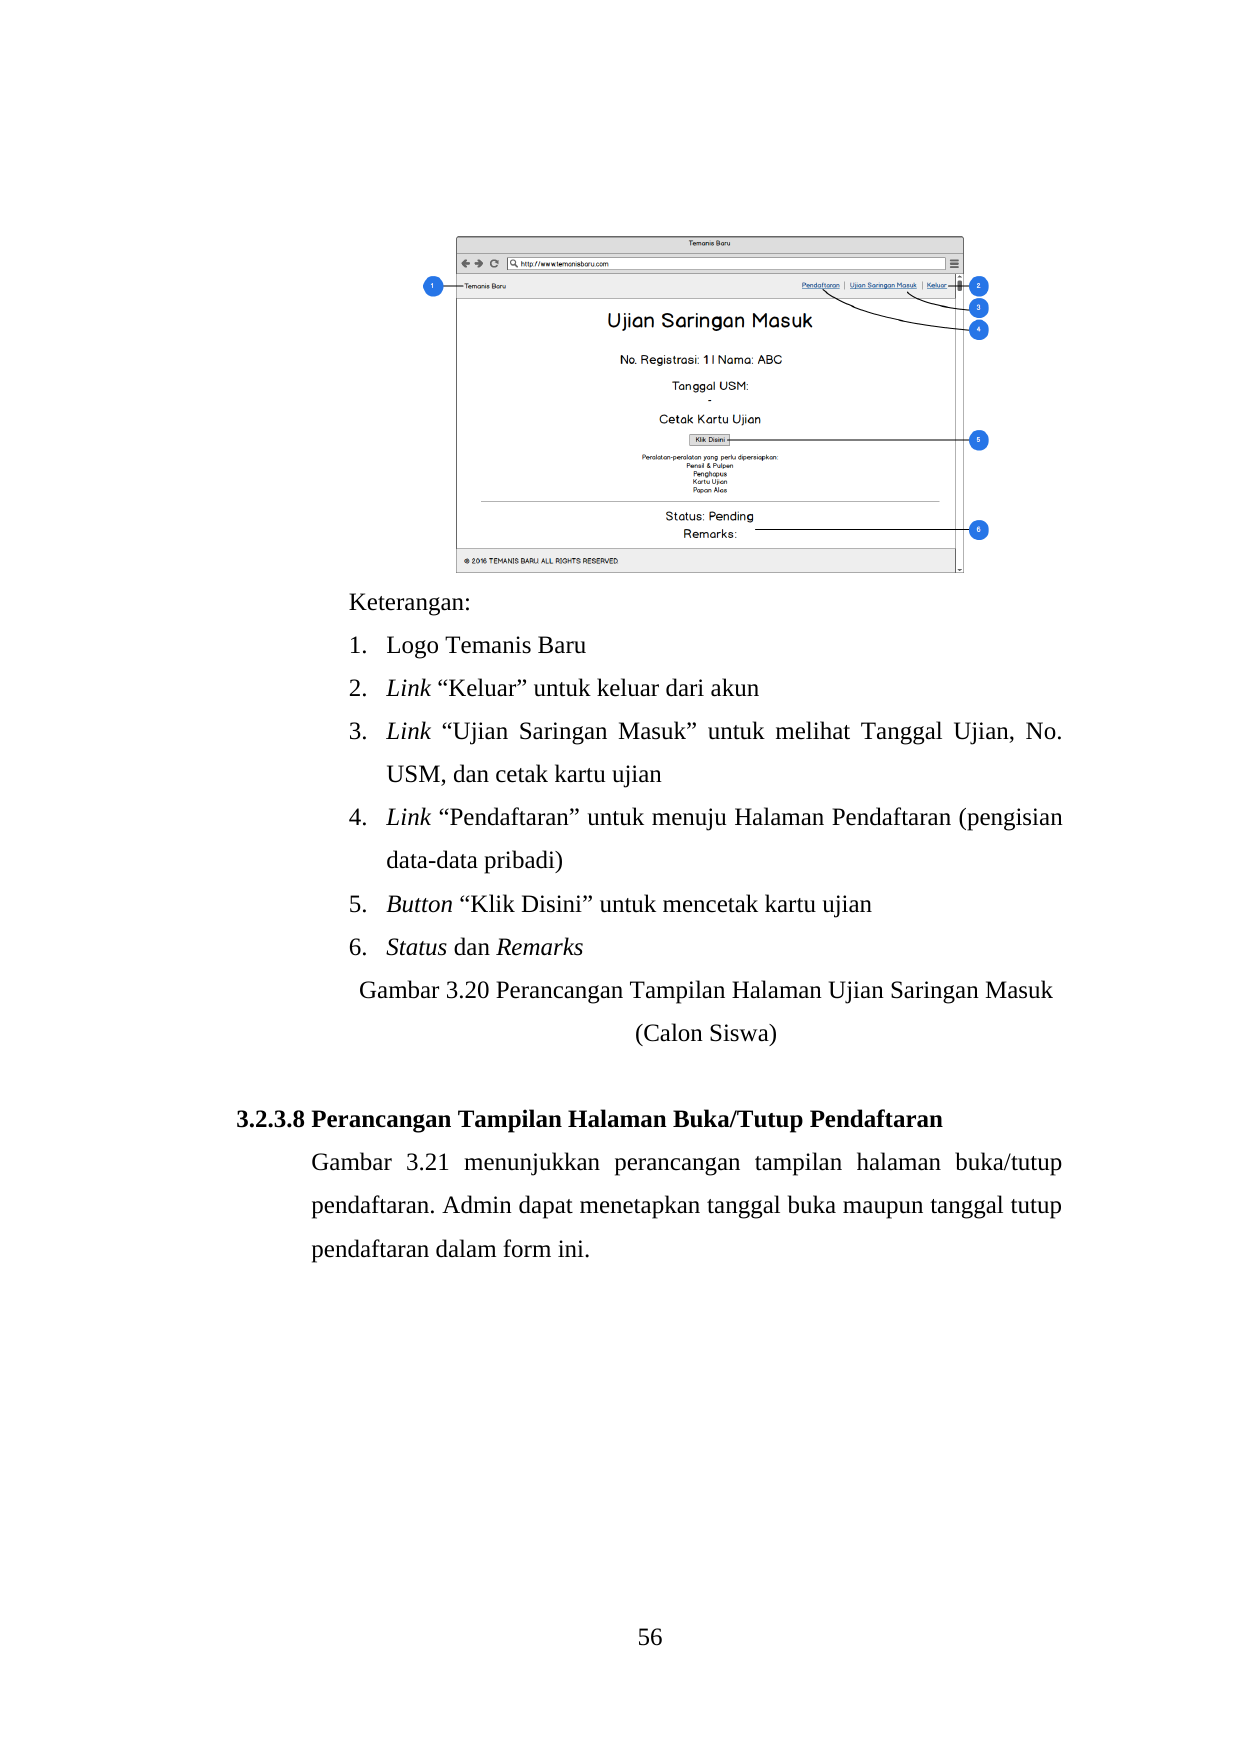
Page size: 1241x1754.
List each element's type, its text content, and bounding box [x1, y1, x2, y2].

list Link “Keluar” untuk keluar dari akun [349, 673, 1063, 702]
list Link “Ujian Saringan Masuk” untuk melihat Tanggal Ujian, No. USM, dan cetak kartu ujian [349, 716, 1063, 788]
text 3.2.3.8 Perancangan Tampilan Halaman Buka/Tutup Pendaftaran [236, 1104, 1063, 1133]
list Link “Pendaftaran” untuk menuju Halaman Pendaftaran (pengisian data-data pribadi) [349, 802, 1063, 874]
list Status dan Remarks [349, 932, 1063, 961]
list Gambar 3.20 Perancangan Tampilan Halaman Ujian Saringan Masuk (Calon Siswa) [349, 975, 1063, 1047]
picture [423, 236, 989, 573]
list Gambar 3.21 menunjukkan perancangan tampilan halaman buka/tutup pendaftaran. Admin dapat menetapkan tanggal buka maupun tanggal tutup pendaftaran dalam form ini. [311, 1147, 1063, 1262]
list Button “Klik Disini” untuk mencetak kartu ujian [349, 889, 1063, 917]
list Logo Temanis Baru [349, 630, 1063, 659]
list Keterangan: [349, 587, 1063, 616]
